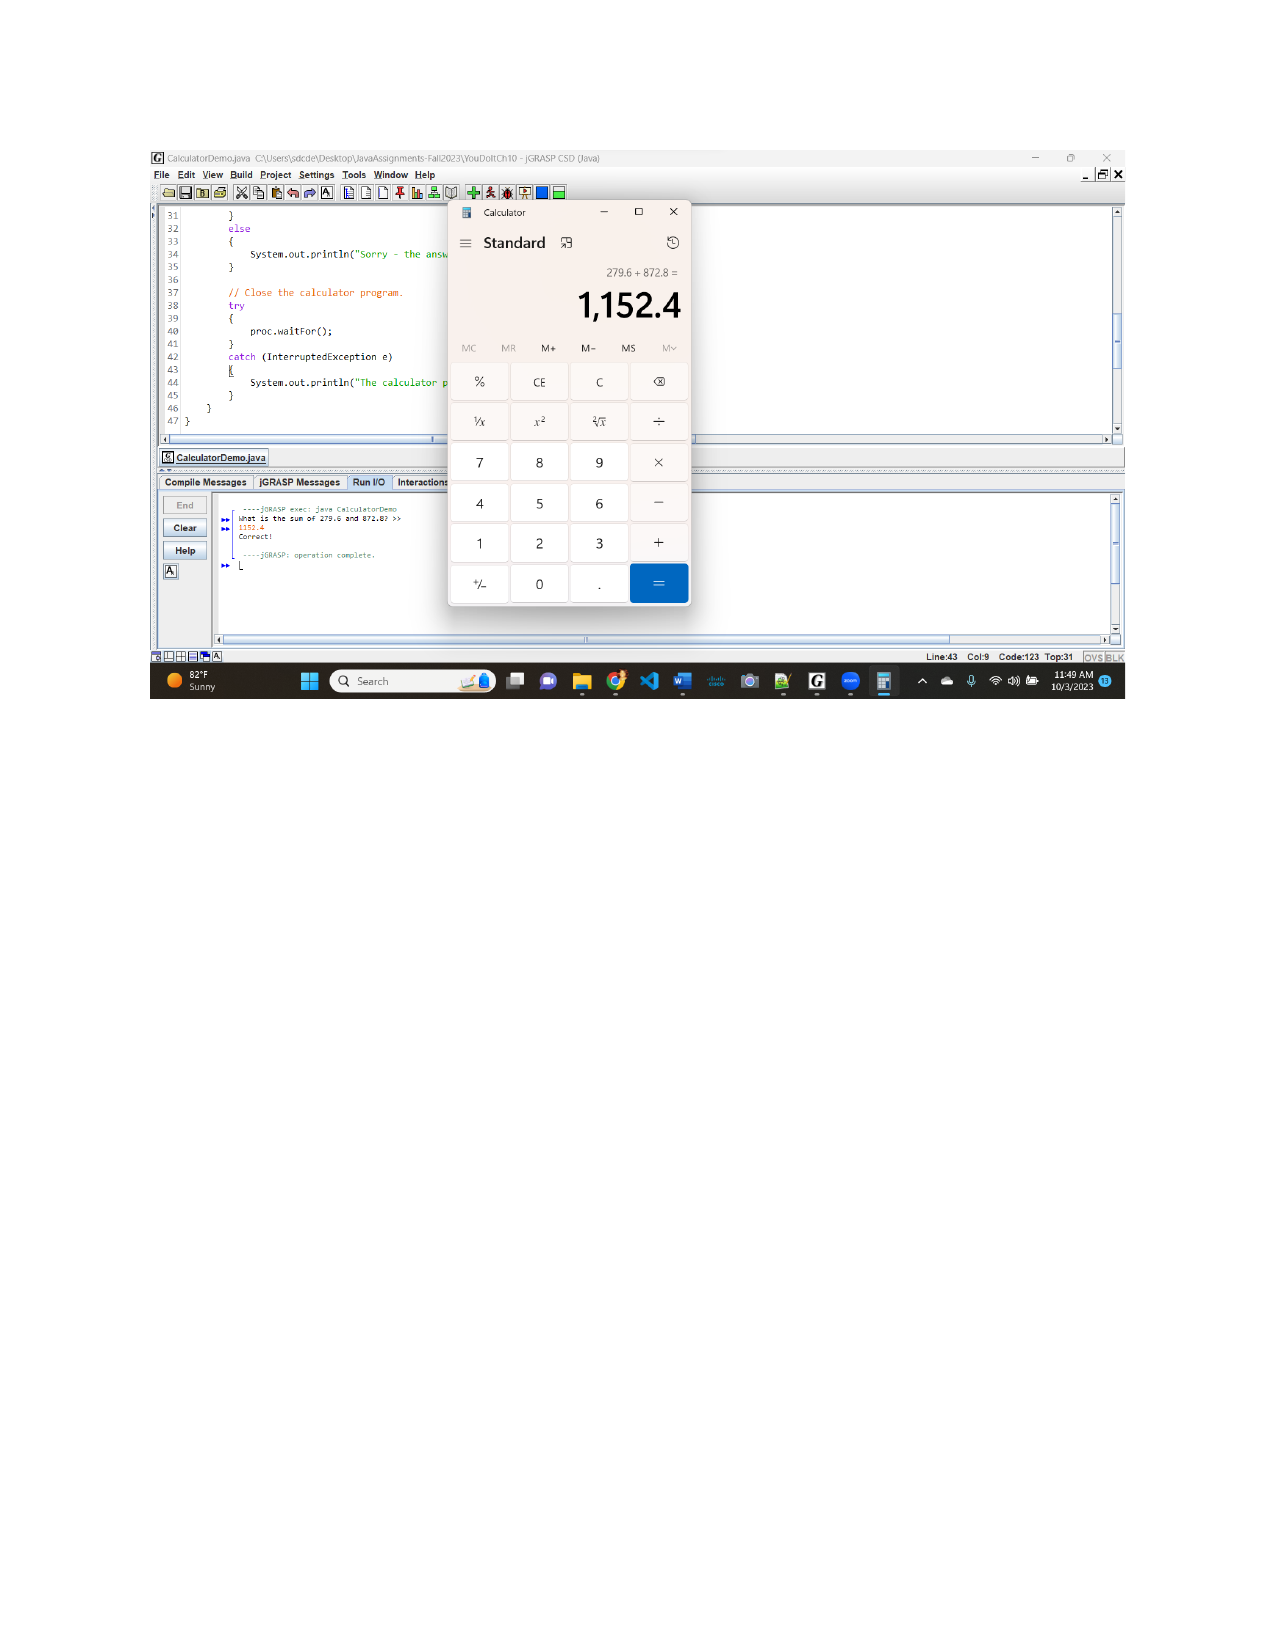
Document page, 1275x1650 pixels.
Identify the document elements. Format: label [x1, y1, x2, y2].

picture [150, 150, 1125, 699]
